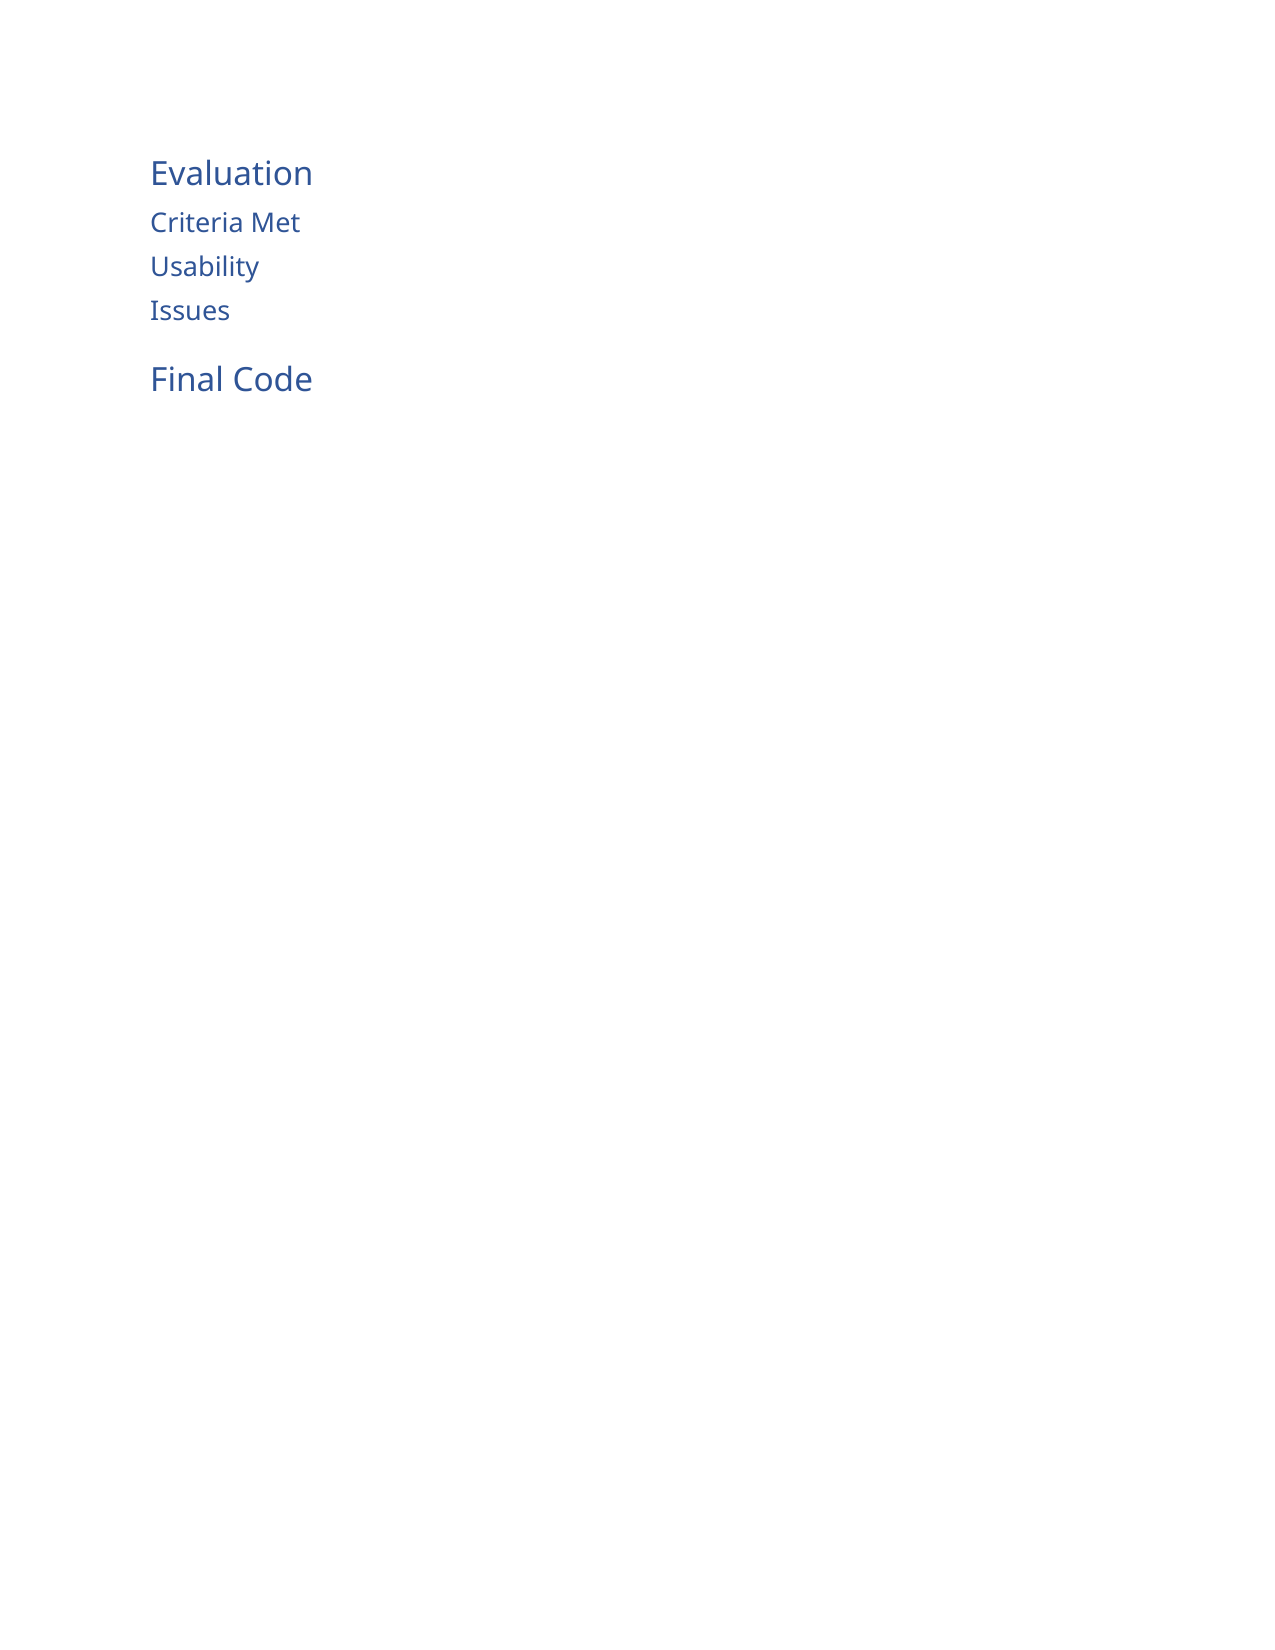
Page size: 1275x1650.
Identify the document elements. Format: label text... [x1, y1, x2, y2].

subtitle Usability [150, 247, 1125, 284]
subtitle Evaluation [150, 150, 1125, 195]
subtitle Criteria Met [150, 203, 1125, 240]
subtitle Final Code [150, 356, 1125, 401]
subtitle Issues [150, 291, 1125, 328]
